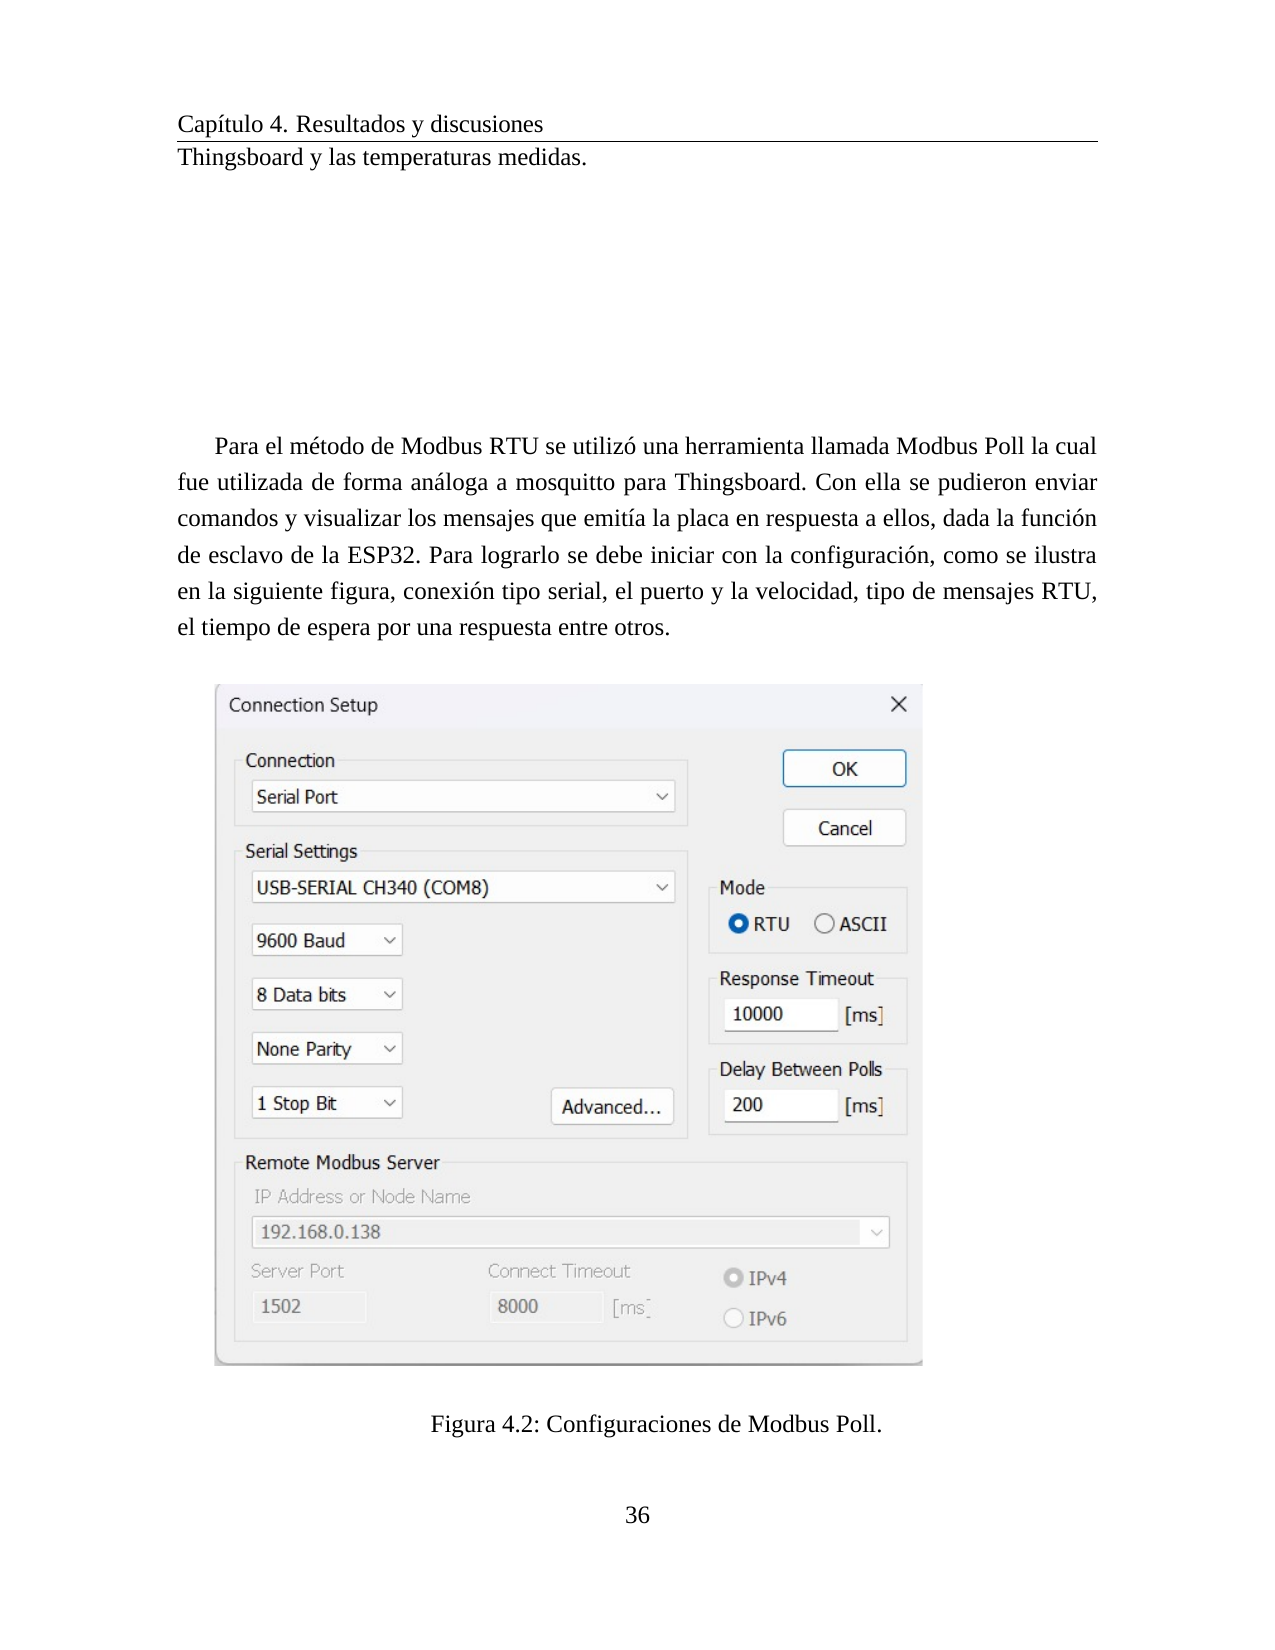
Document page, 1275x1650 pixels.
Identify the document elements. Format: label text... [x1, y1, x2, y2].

picture [214, 684, 923, 1366]
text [177, 142, 1098, 170]
text Figura 4.2: Configuraciones de Modbus Poll. [177, 1409, 1098, 1438]
text Para el método de Modbus RTU se utilizó una herramienta llamada Modbus Poll la cual fue utilizada de forma análoga a mosquitto para Thingsboard. Con ella se pudieron enviar comandos y visualizar los mensajes que emitía la placa en respuesta a ellos, dada la función de esclavo de la ESP32. Para lograrlo se debe iniciar con la configuración, como se ilustra en la siguiente figura, conexión tipo serial, el puerto y la velocidad, tipo de mensajes RTU, el tiempo de espera por una respuesta entre otros. [177, 431, 1098, 641]
